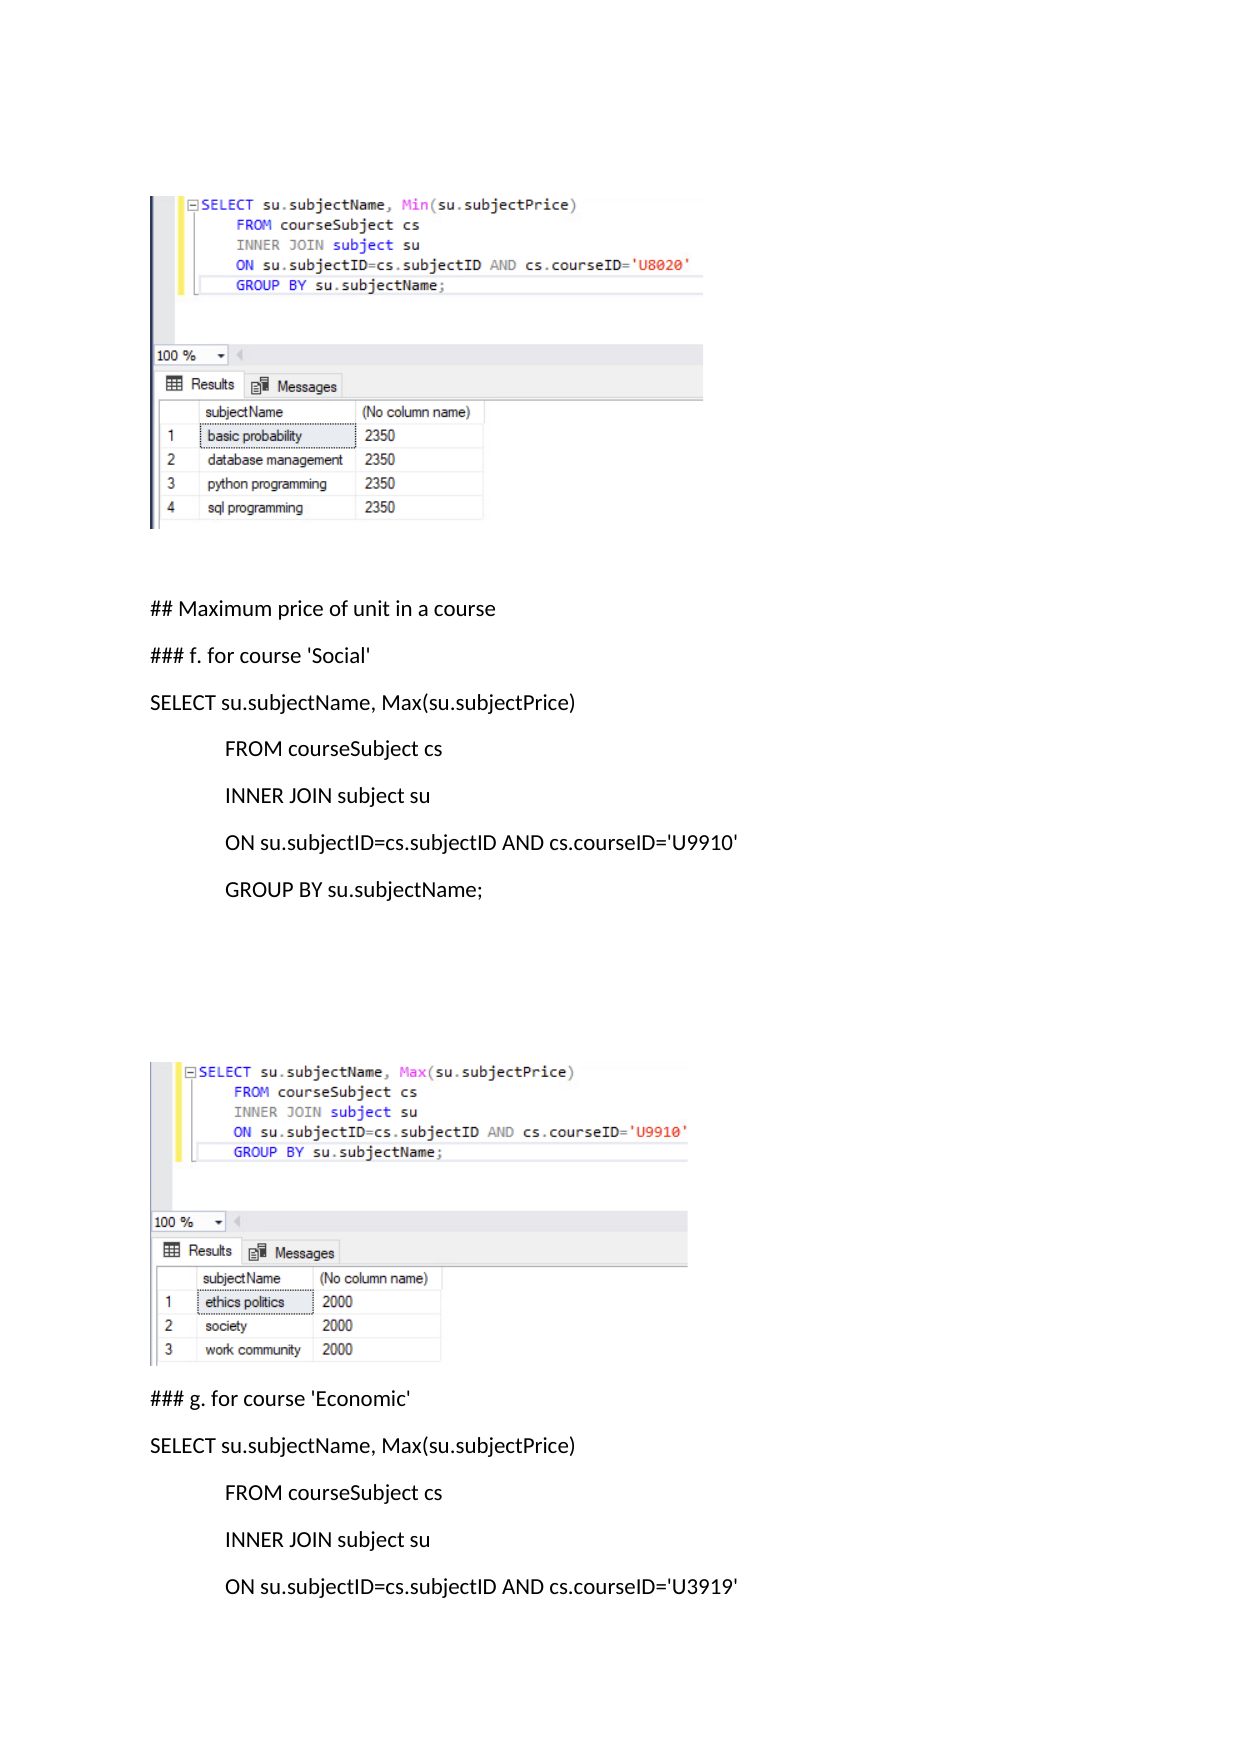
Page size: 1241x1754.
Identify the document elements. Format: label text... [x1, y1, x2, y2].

picture [150, 196, 704, 529]
text FROM courseSubject cs [150, 734, 1090, 762]
text ### g. for course 'Economic' [150, 1384, 1090, 1413]
text SELECT su.subjectName, Max(su.subjectPrice) [150, 688, 1090, 716]
picture [150, 1062, 688, 1366]
text ### f. for course 'Social' [150, 641, 1090, 669]
text ## Maximum price of unit in a course [150, 594, 1090, 622]
text SELECT su.subjectName, Max(su.subjectPrice) [150, 1431, 1090, 1459]
text ON su.subjectID=cs.subjectID AND cs.courseID='U9910' [150, 828, 1090, 856]
text INNER JOIN subject su [150, 1525, 1090, 1553]
text GROUP BY su.subjectName; [150, 875, 1090, 903]
text INNER JOIN subject su [150, 781, 1090, 809]
text ON su.subjectID=cs.subjectID AND cs.courseID='U3919' [150, 1572, 1090, 1600]
text FROM courseSubject cs [150, 1478, 1090, 1506]
